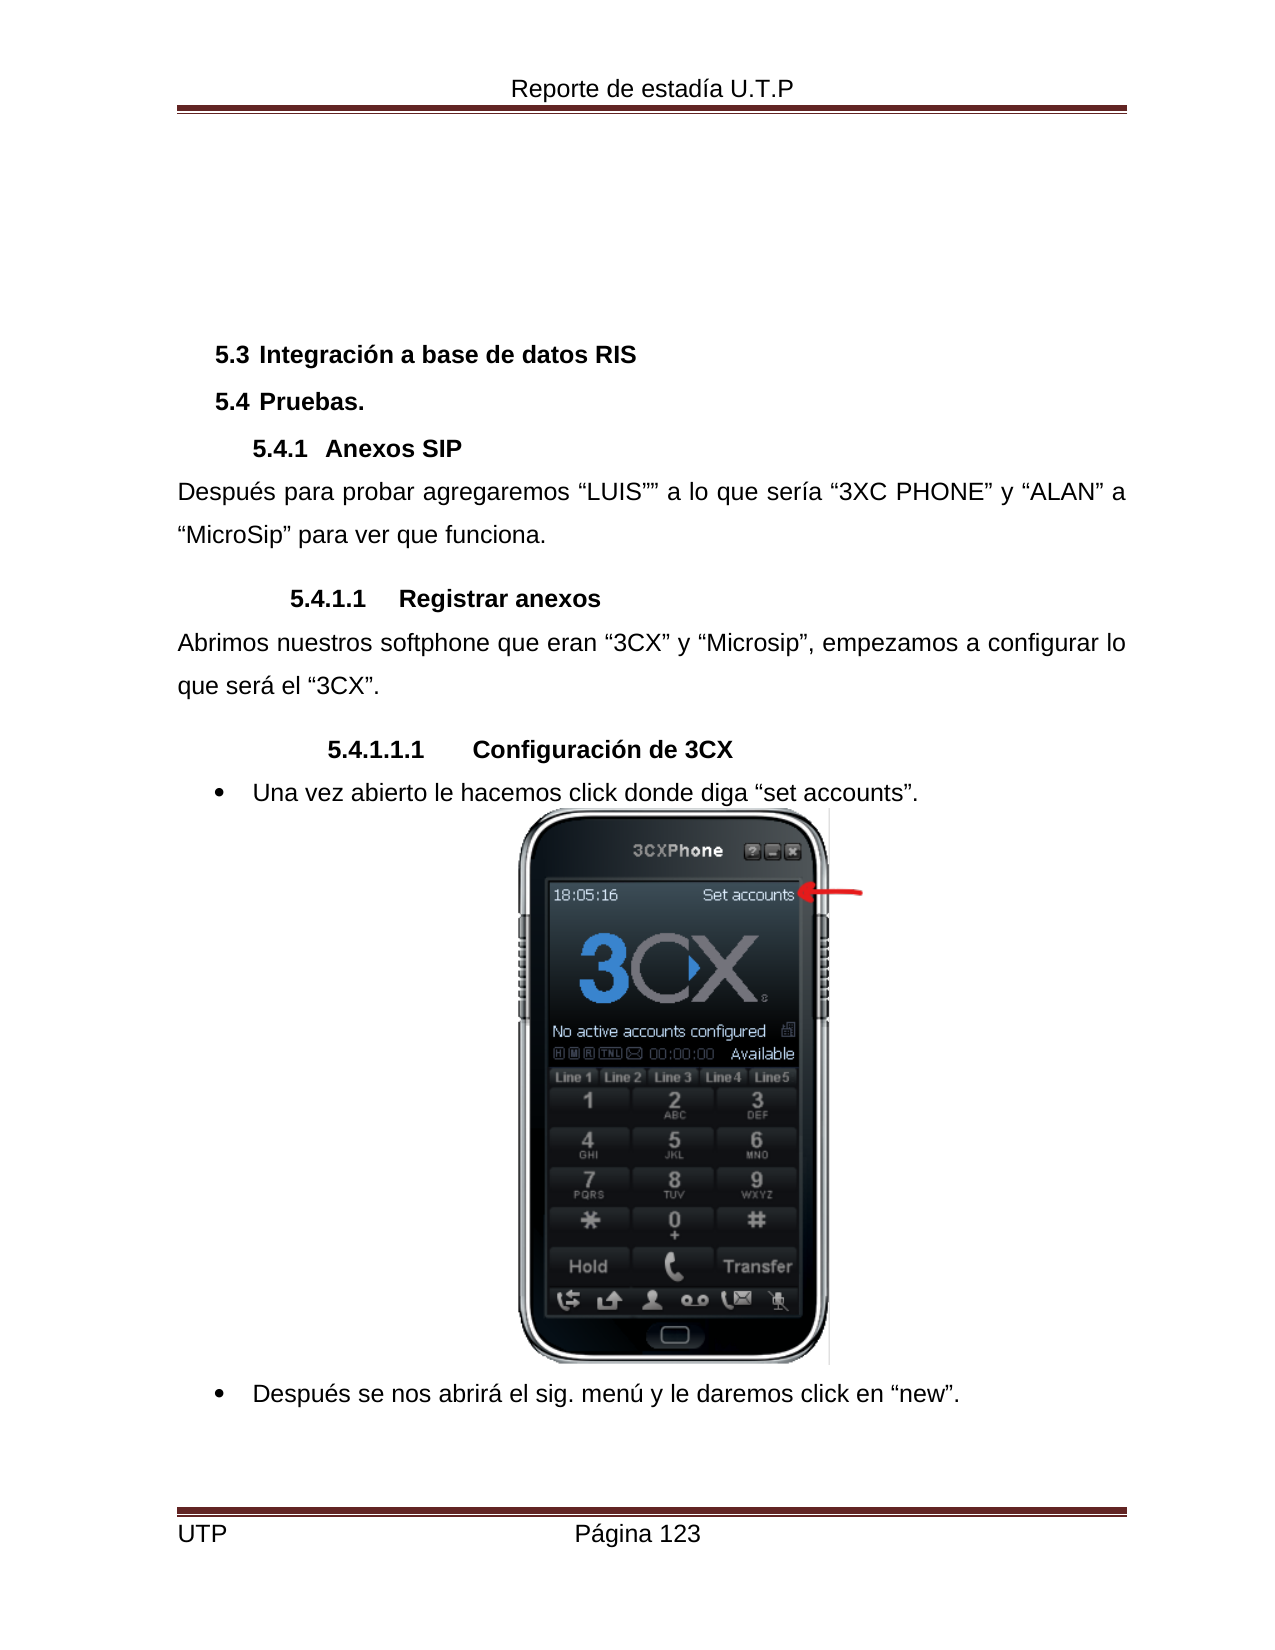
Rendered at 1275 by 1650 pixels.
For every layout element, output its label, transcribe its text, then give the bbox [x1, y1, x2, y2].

subtitle Pruebas. [215, 387, 1127, 416]
subtitle Configuración de 3CX [327, 734, 1127, 763]
text Después para probar agregaremos “LUIS”” a lo que sería “3XC PHONE” y “ALAN” a “MicroSip” para ver que funciona. [177, 477, 1127, 549]
list Una vez abierto le hacemos click donde diga “set accounts”. [215, 778, 1127, 807]
subtitle Integración a base de datos RIS [215, 339, 1127, 368]
picture [516, 808, 863, 1365]
text Abrimos nuestros softphone que eran “3CX” y “Microsip”, empezamos a configurar lo que será el “3CX”. [177, 627, 1127, 699]
subtitle Registrar anexos [290, 584, 1127, 613]
list Después se nos abrirá el sig. menú y le daremos click en “new”. [215, 1379, 1127, 1408]
subtitle Anexos SIP [252, 434, 1127, 463]
